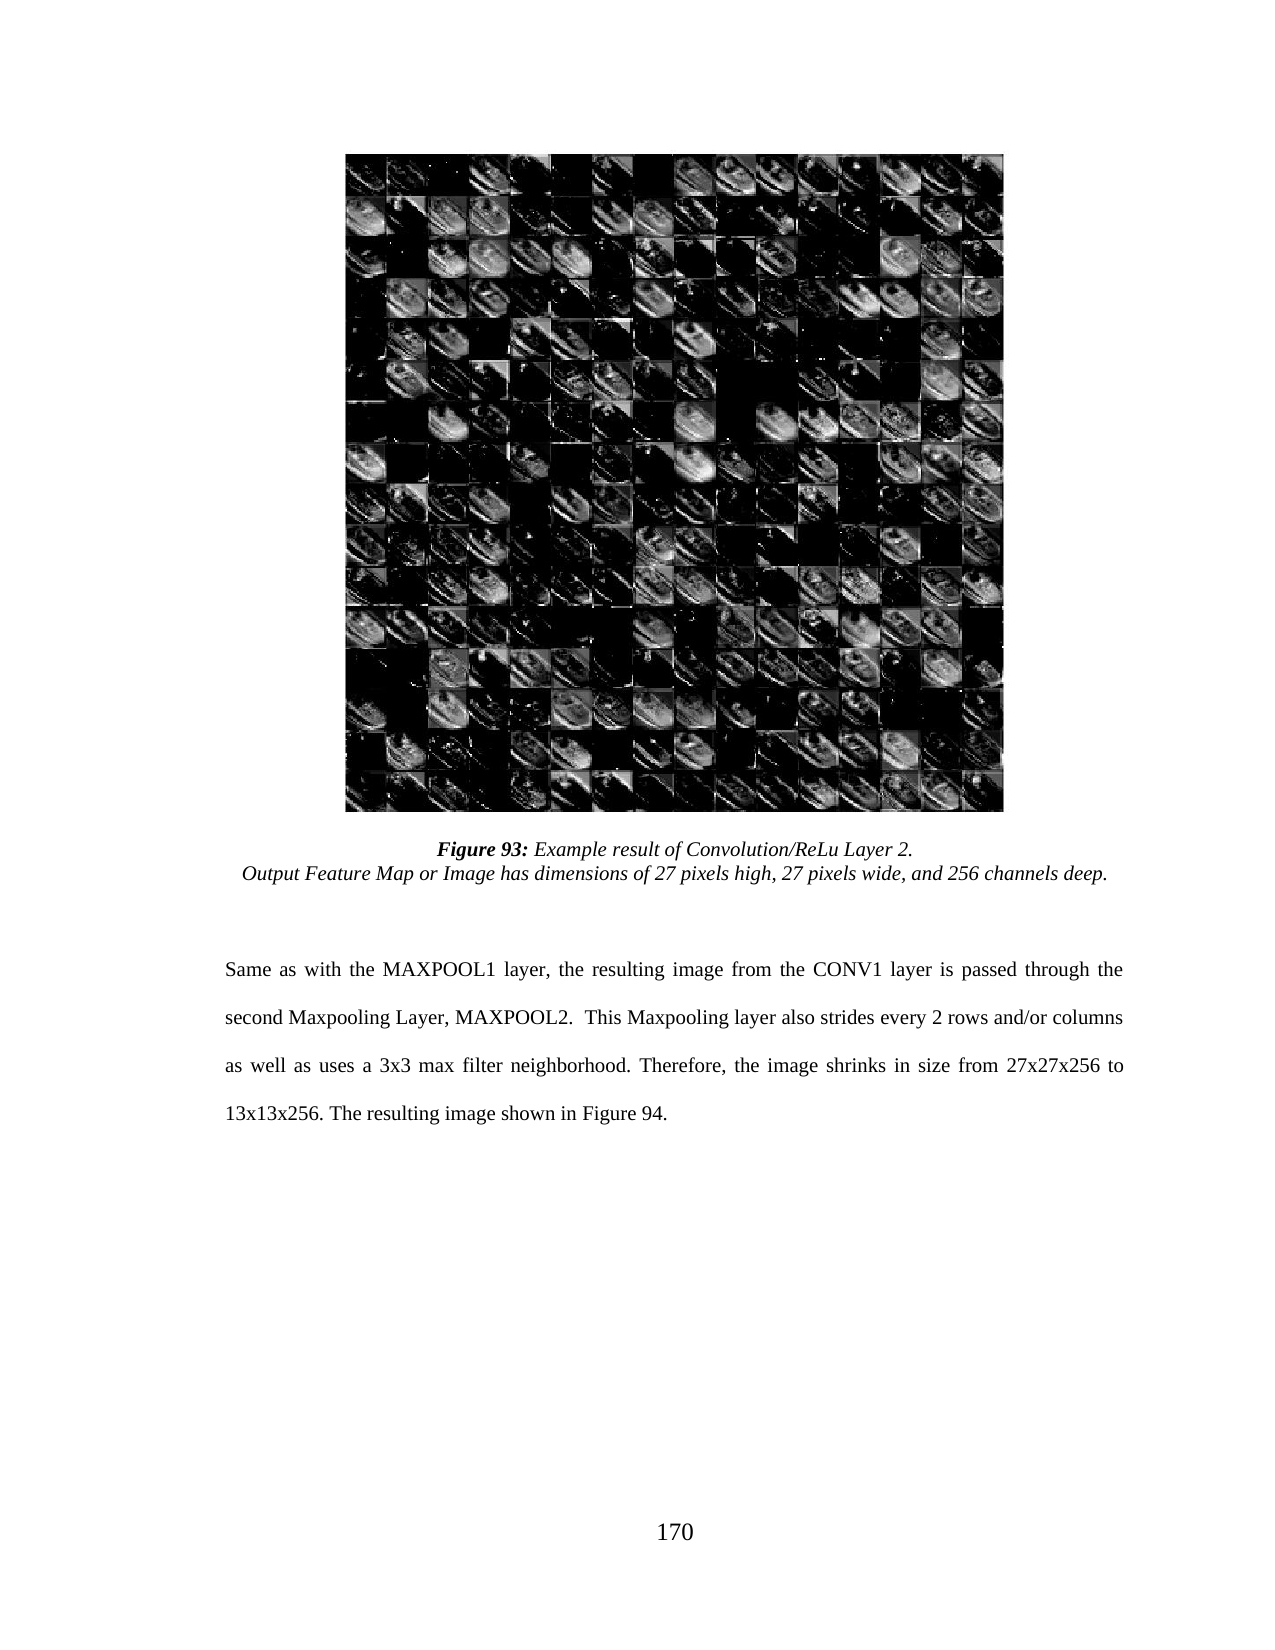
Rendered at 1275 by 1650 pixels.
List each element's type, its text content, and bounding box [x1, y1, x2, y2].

text Same as with the MAXPOOL1 layer, the resulting image from the CONV1 layer is passed through the second Maxpooling Layer, MAXPOOL2. This Maxpooling layer also strides every 2 rows and/or columns as well as uses a 3x3 max filter neighborhood. Therefore, the image shrinks in size from 27x27x256 to 13x13x256. The resulting image shown in Figure 94. [225, 957, 1125, 1125]
picture [339, 150, 1010, 818]
text Output Feature Map or Image has dimensions of 27 pixels high, 27 pixels wide, and 256 channels deep. [225, 861, 1125, 884]
text Figure 93: Example result of Convolution/ReLu Layer 2. [225, 836, 1125, 861]
